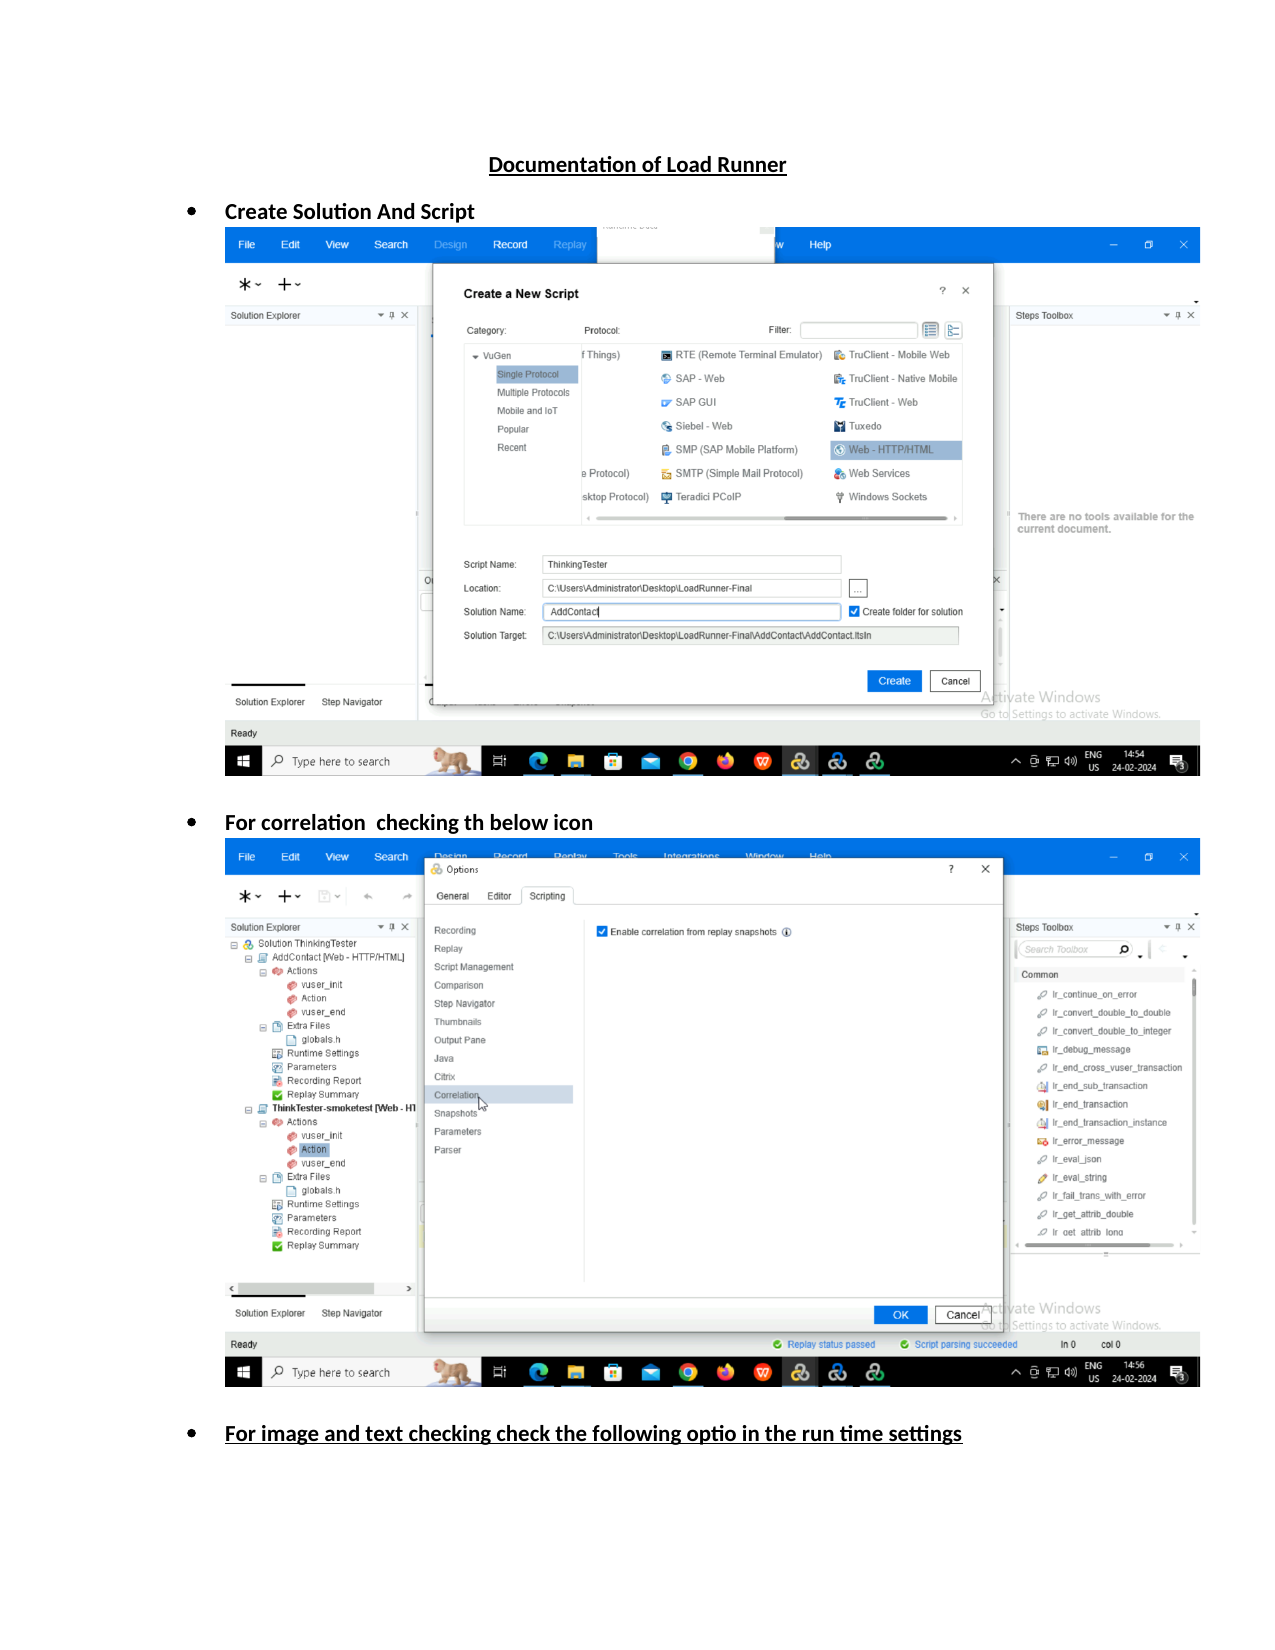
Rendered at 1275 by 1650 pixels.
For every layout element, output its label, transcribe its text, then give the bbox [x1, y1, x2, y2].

text Documentation of Load Runner [150, 150, 1125, 178]
list For correlation checking th below icon [187, 808, 1125, 836]
picture [225, 838, 1200, 1387]
list Create Solution And Script [187, 197, 1125, 225]
list For image and text checking check the following optio in the run time settings [187, 1419, 1125, 1447]
picture [225, 227, 1200, 776]
